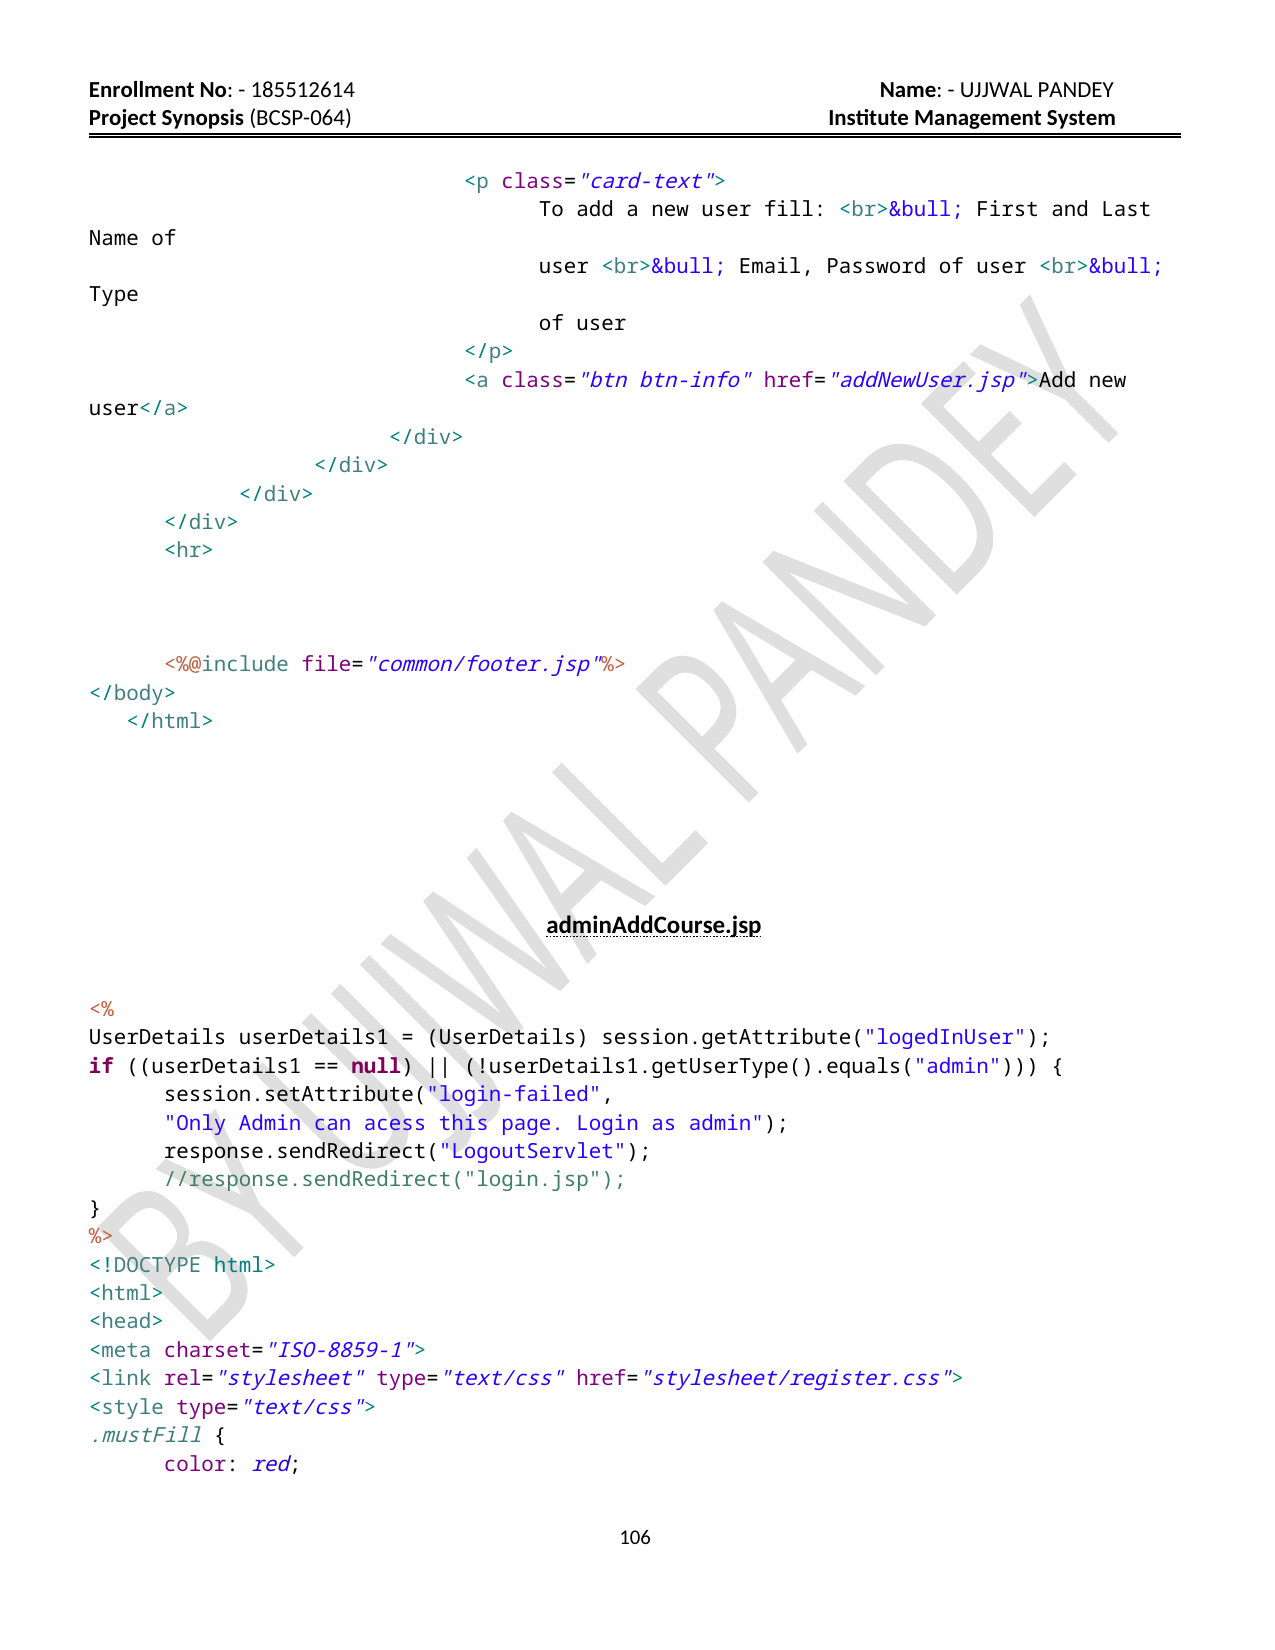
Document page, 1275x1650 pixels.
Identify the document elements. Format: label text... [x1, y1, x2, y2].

text .mustFill { [89, 1420, 1181, 1449]
text <% [89, 994, 1181, 1022]
text "Only Admin can acess this page. Login as admin"); [89, 1108, 1181, 1136]
text To add a new user fill: <br>&bull; First and Last Name of [89, 194, 1181, 251]
text </div> [89, 507, 1181, 536]
text </div> [89, 479, 1181, 507]
text </body> [89, 678, 1181, 706]
text of user [89, 308, 1181, 336]
text color: red; [89, 1449, 1181, 1477]
text adminAddCourse.jsp [126, 909, 1181, 940]
text <p class="card-text"> [89, 166, 1181, 194]
text </html> [126, 706, 1181, 734]
text <link rel="stylesheet" type="text/css" href="stylesheet/register.css"> [89, 1363, 1181, 1392]
text session.setAttribute("login-failed", [89, 1079, 1181, 1108]
text if ((userDetails1 == null) || (!userDetails1.getUserType().equals("admin"))) { [89, 1051, 1181, 1079]
text </div> [89, 422, 1181, 450]
text } [89, 1193, 1181, 1221]
text //response.sendRedirect("login.jsp"); [89, 1164, 1181, 1193]
text user <br>&bull; Email, Password of user <br>&bull; Type [89, 251, 1181, 308]
text </p> [89, 336, 1181, 365]
text %> [89, 1221, 1181, 1250]
text <head> [89, 1307, 1181, 1335]
text <%@include file="common/footer.jsp"%> [89, 649, 1181, 678]
text <meta charset="ISO-8859-1"> [89, 1335, 1181, 1363]
text </div> [89, 450, 1181, 479]
text <a class="btn btn-info" href="addNewUser.jsp">Add new user</a> [89, 365, 1181, 422]
text response.sendRedirect("LogoutServlet"); [89, 1136, 1181, 1164]
text UserDetails userDetails1 = (UserDetails) session.getAttribute("logedInUser"); [89, 1022, 1181, 1051]
text <hr> [89, 536, 1181, 564]
text <!DOCTYPE html> [89, 1250, 1181, 1278]
text <style type="text/css"> [89, 1392, 1181, 1420]
text <html> [89, 1278, 1181, 1307]
